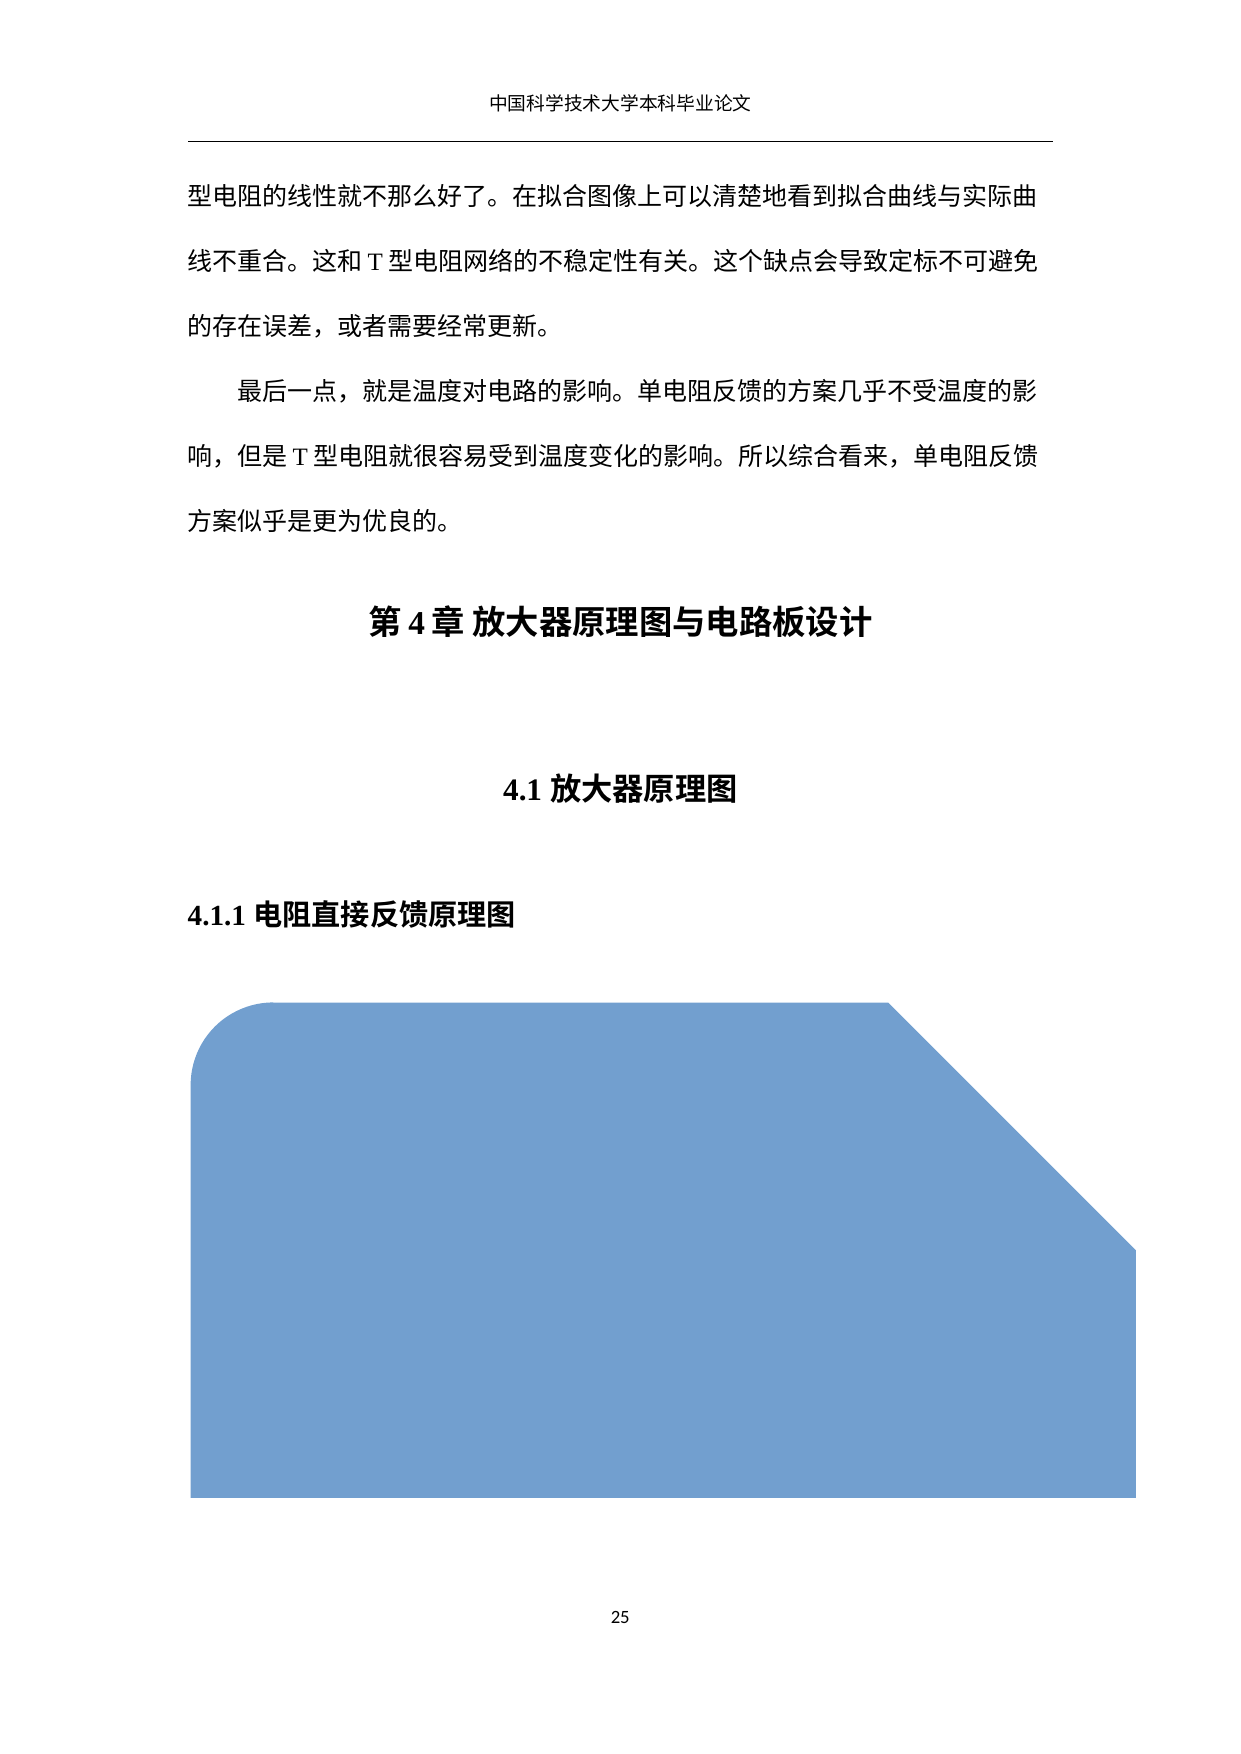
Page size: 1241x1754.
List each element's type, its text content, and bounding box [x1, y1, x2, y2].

subtitle 4.1.1 电阻直接反馈原理图 [187, 880, 1053, 945]
text 最后一点，就是温度对电路的影响。单电阻反馈的方案几乎不受温度的影响，但是T型电阻就很容易受到温度变化的影响。所以综合看来，单电阻反馈方案似乎是更为优良的。 [187, 357, 1053, 552]
subtitle 第4章 放大器原理图与电路板设计 [187, 587, 1053, 652]
subtitle 4.1 放大器原理图 [187, 755, 1053, 820]
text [187, 162, 1053, 357]
